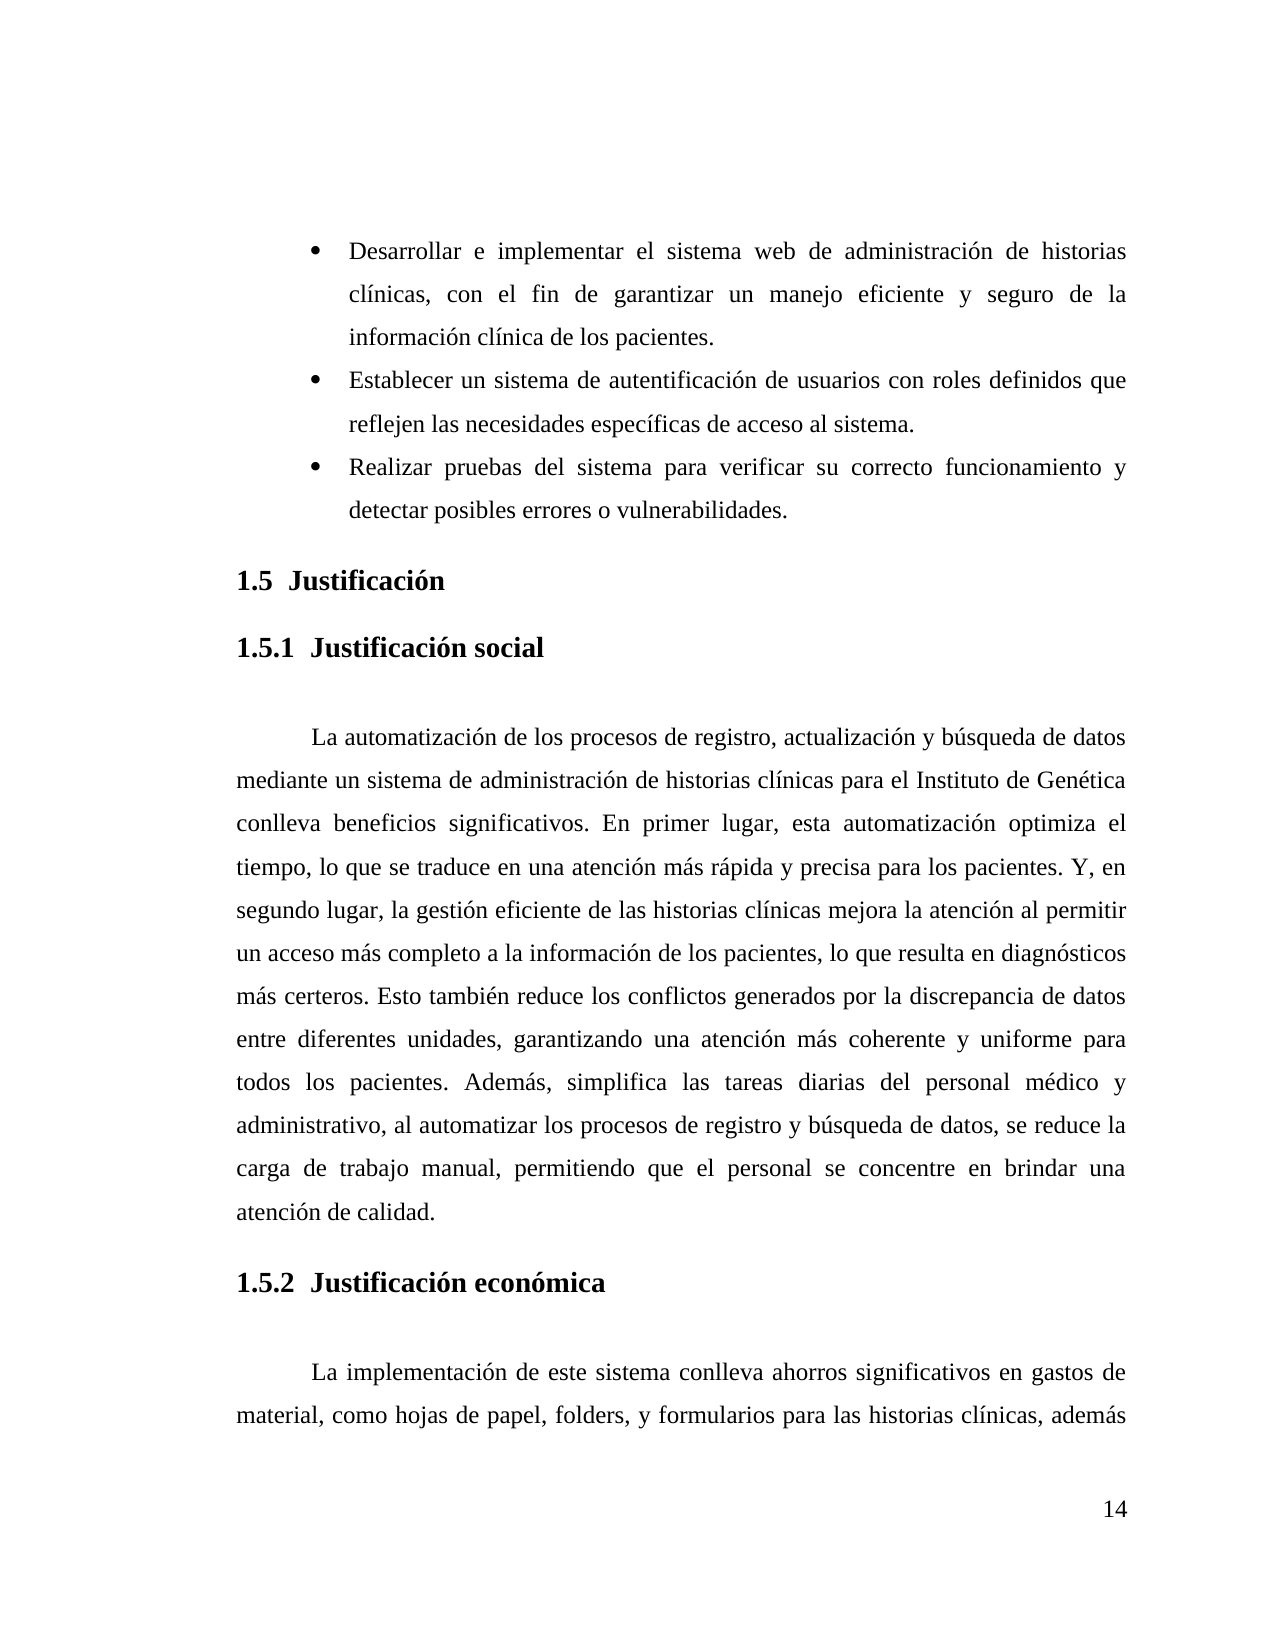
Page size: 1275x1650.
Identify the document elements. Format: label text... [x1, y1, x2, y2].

list Establecer un sistema de autentificación de usuarios con roles definidos que reflejen las necesidades específicas de acceso al sistema. [311, 366, 1127, 437]
list Desarrollar e implementar el sistema web de administración de historias clínicas, con el fin de garantizar un manejo eficiente y seguro de la información clínica de los pacientes. [311, 236, 1127, 351]
subtitle Justificación social [236, 630, 1127, 664]
subtitle Justificación económica [236, 1265, 1127, 1298]
subtitle Justificación [236, 563, 1127, 597]
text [236, 1357, 1127, 1429]
list Realizar pruebas del sistema para verificar su correcto funcionamiento y detectar posibles errores o vulnerabilidades. [311, 452, 1127, 524]
text La automatización de los procesos de registro, actualización y búsqueda de datos mediante un sistema de administración de historias clínicas para el Instituto de Genética conlleva beneficios significativos. En primer lugar, esta automatización optimiza el tiempo, lo que se traduce en una atención más rápida y precisa para los pacientes. Y, en segundo lugar, la gestión eficiente de las historias clínicas mejora la atención al permitir un acceso más completo a la información de los pacientes, lo que resulta en diagnósticos más certeros. Esto también reduce los conflictos generados por la discrepancia de datos entre diferentes unidades, garantizando una atención más coherente y uniforme para todos los pacientes. Además, simplifica las tareas diarias del personal médico y administrativo, al automatizar los procesos de registro y búsqueda de datos, se reduce la carga de trabajo manual, permitiendo que el personal se concentre en brindar una atención de calidad. [236, 722, 1127, 1225]
